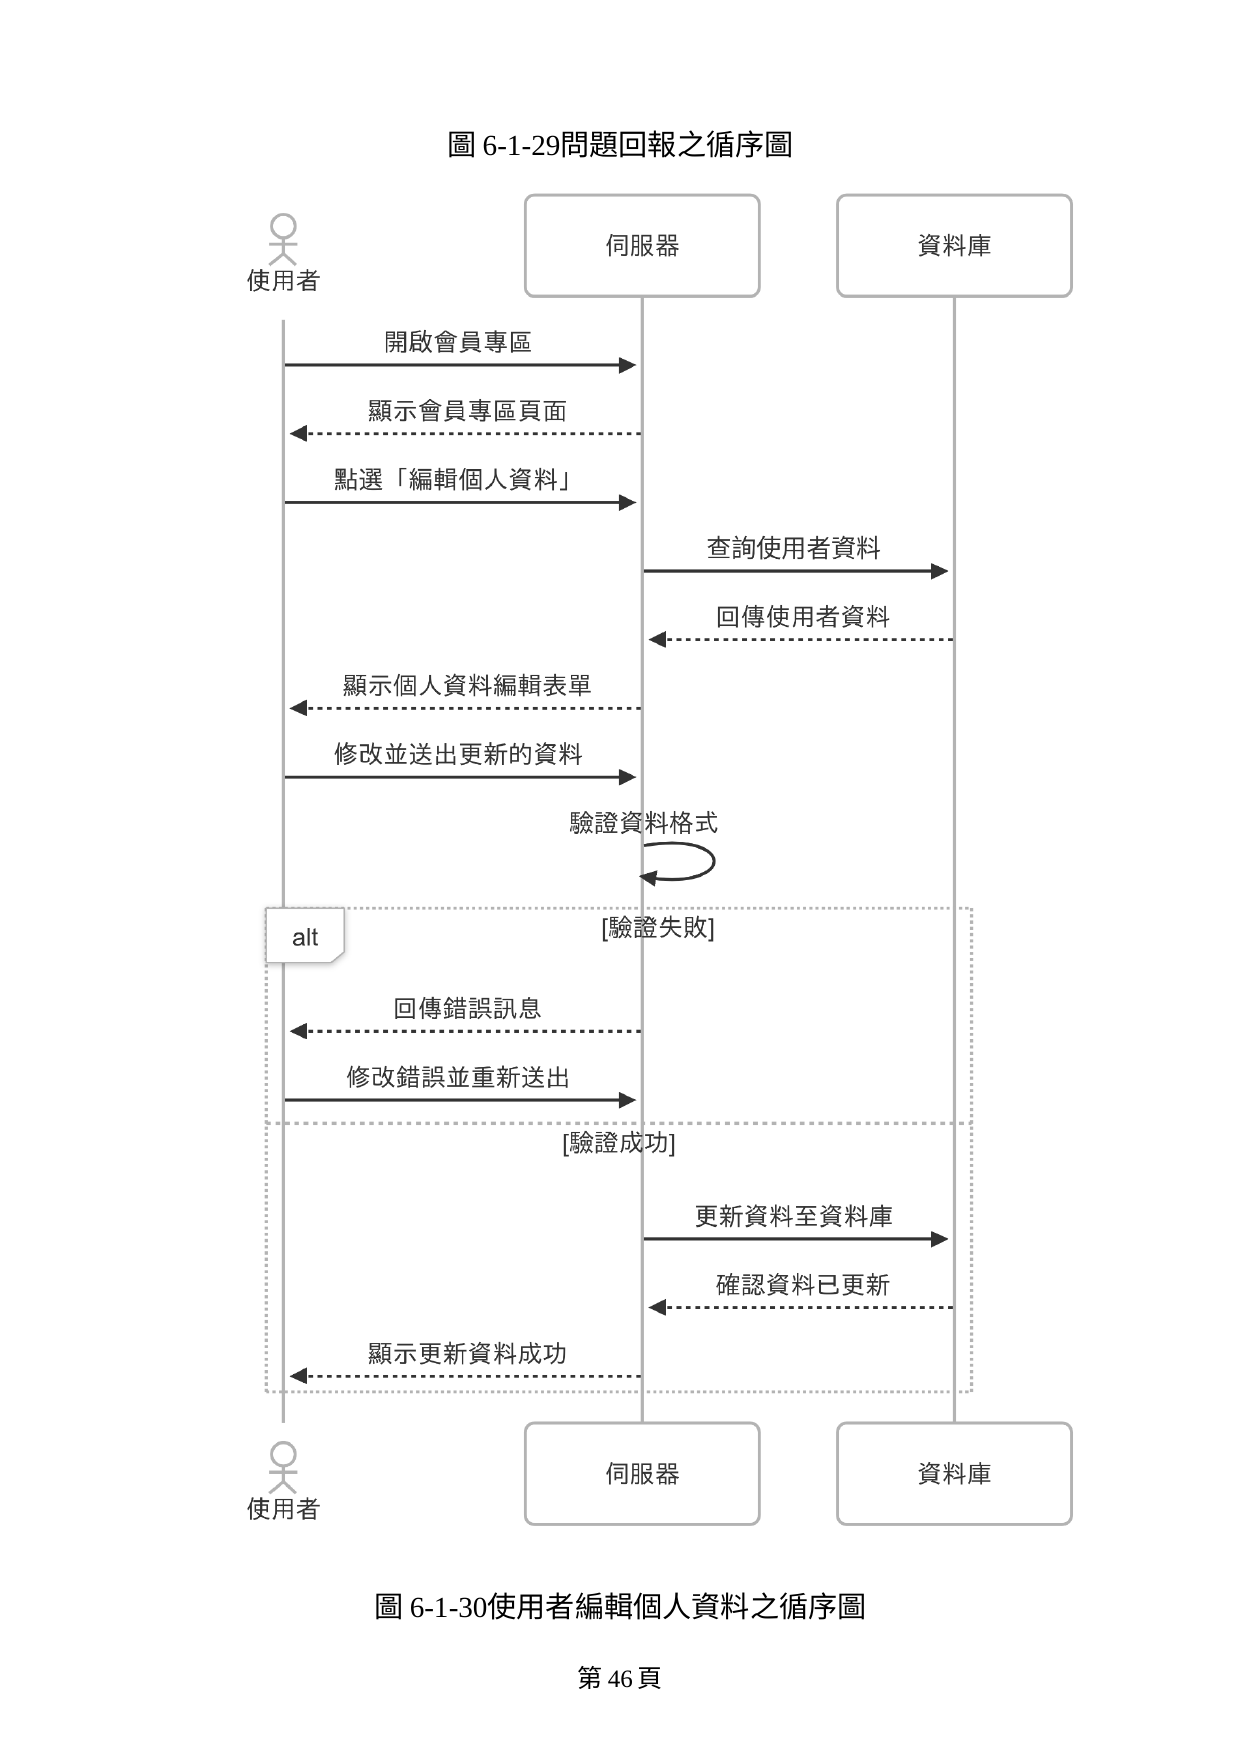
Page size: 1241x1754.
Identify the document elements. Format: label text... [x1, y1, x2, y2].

picture [88, 180, 1152, 1545]
